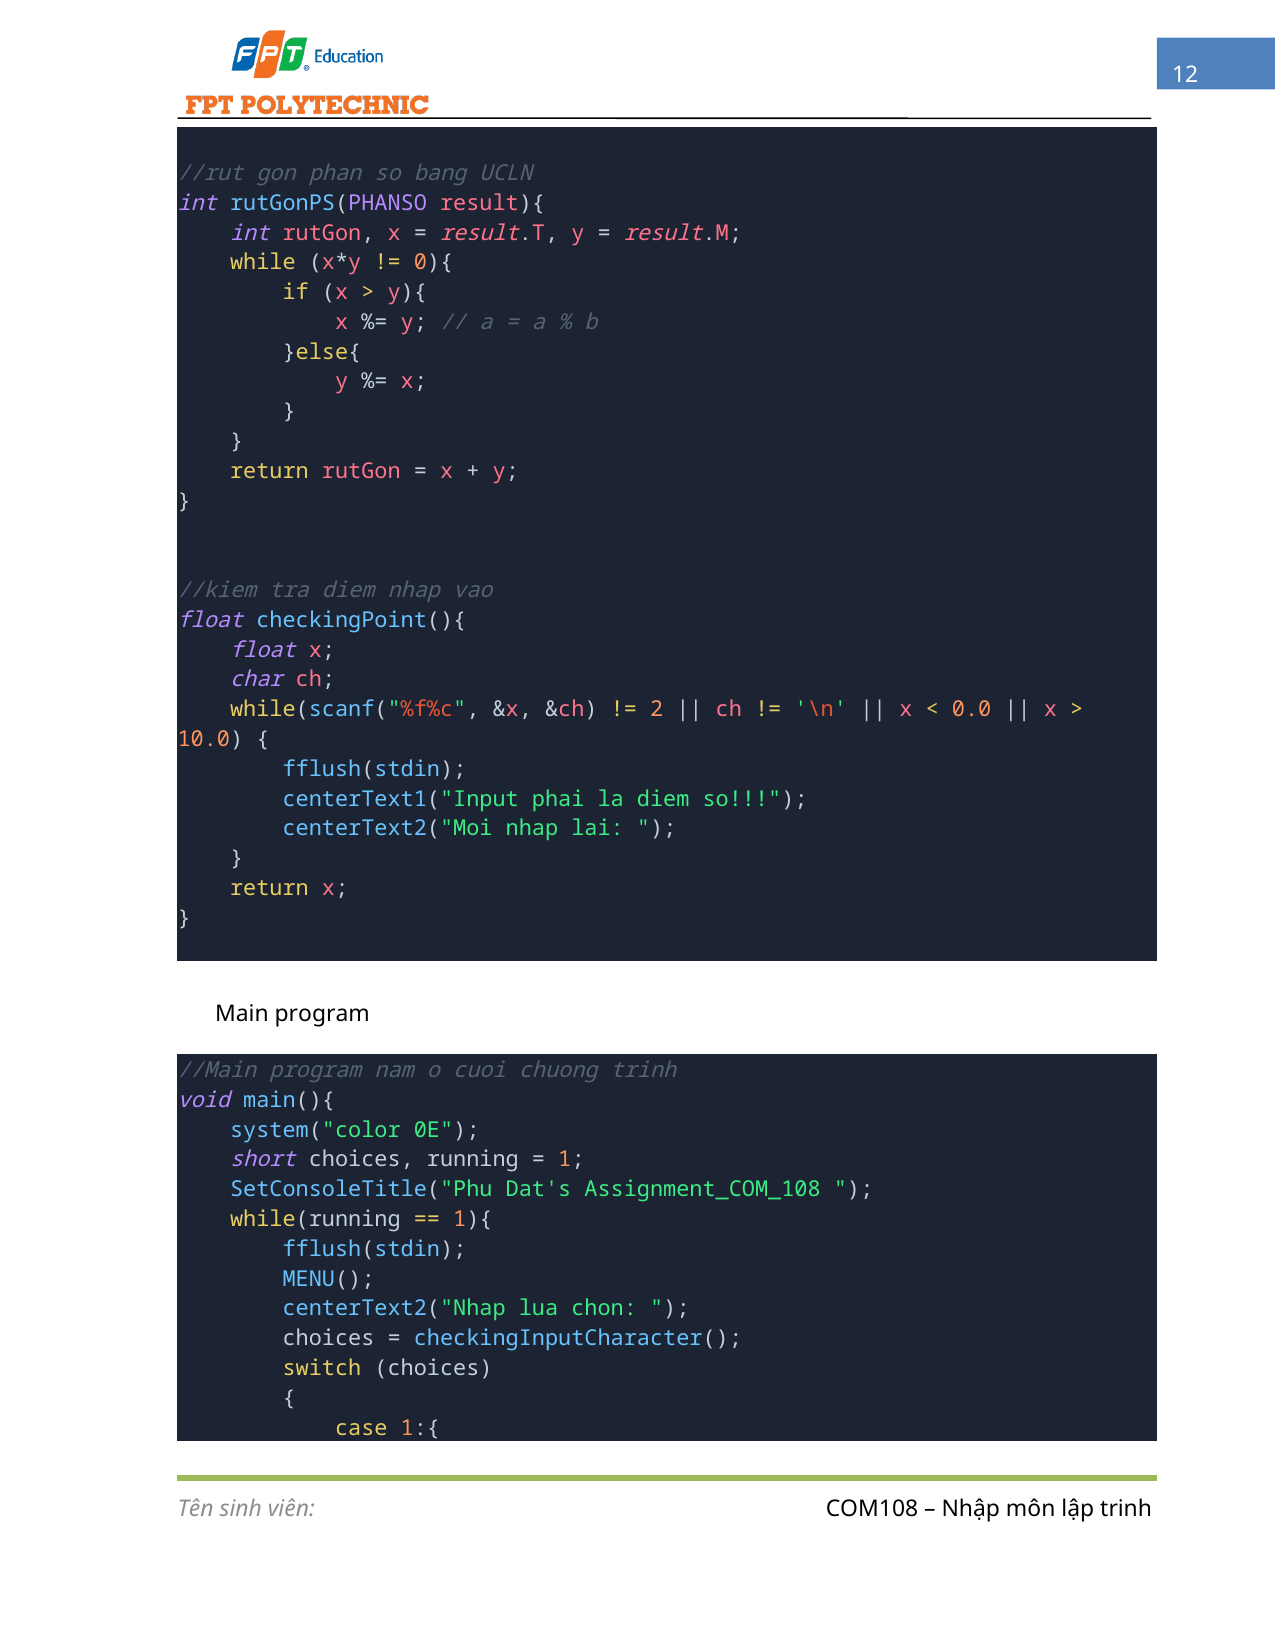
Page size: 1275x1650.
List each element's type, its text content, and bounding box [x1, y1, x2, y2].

text centerText2("Nhap lua chon: "); [177, 1292, 1157, 1322]
text if (x > y){ [177, 276, 1157, 306]
text void main(){ [177, 1084, 1157, 1113]
text return x; [177, 872, 1157, 902]
text } [177, 425, 1157, 455]
text case 1:{ [177, 1411, 1157, 1441]
text //Main program nam o cuoi chuong trinh [177, 1054, 1157, 1084]
text centerText2("Moi nhap lai: "); [177, 812, 1157, 842]
text char ch; [177, 663, 1157, 693]
picture [177, 22, 437, 122]
text } [177, 842, 1157, 872]
text while (x*y != 0){ [177, 246, 1157, 276]
text float x; [177, 633, 1157, 663]
text y %= x; [177, 365, 1157, 395]
text } [177, 395, 1157, 425]
text { [177, 1382, 1157, 1411]
text while(running == 1){ [177, 1203, 1157, 1233]
text switch (choices) [177, 1352, 1157, 1382]
text int rutGonPS(PHANSO result){ [177, 187, 1157, 216]
text centerText1("Input phai la diem so!!!"); [177, 782, 1157, 812]
text fflush(stdin); [177, 1233, 1157, 1262]
text choices = checkingInputCharacter(); [177, 1322, 1157, 1352]
text } [177, 902, 1157, 931]
text x %= y; // a = a % b [177, 306, 1157, 336]
text //rut gon phan so bang UCLN [177, 157, 1157, 187]
text float checkingPoint(){ [177, 604, 1157, 633]
text while(scanf("%f%c", &x, &ch) != 2 || ch != '\n' || x < 0.0 || x > 10.0) { [177, 693, 1157, 753]
text system("color 0E"); [177, 1113, 1157, 1143]
text } [177, 484, 1157, 514]
text Main program [215, 997, 1157, 1028]
text SetConsoleTitle("Phu Dat's Assignment_COM_108 "); [177, 1173, 1157, 1203]
text short choices, running = 1; [177, 1143, 1157, 1173]
text MENU(); [177, 1262, 1157, 1292]
text //kiem tra diem nhap vao [177, 574, 1157, 604]
text }else{ [177, 336, 1157, 365]
text return rutGon = x + y; [177, 455, 1157, 484]
text int rutGon, x = result.T, y = result.M; [177, 216, 1157, 246]
text fflush(stdin); [177, 753, 1157, 782]
